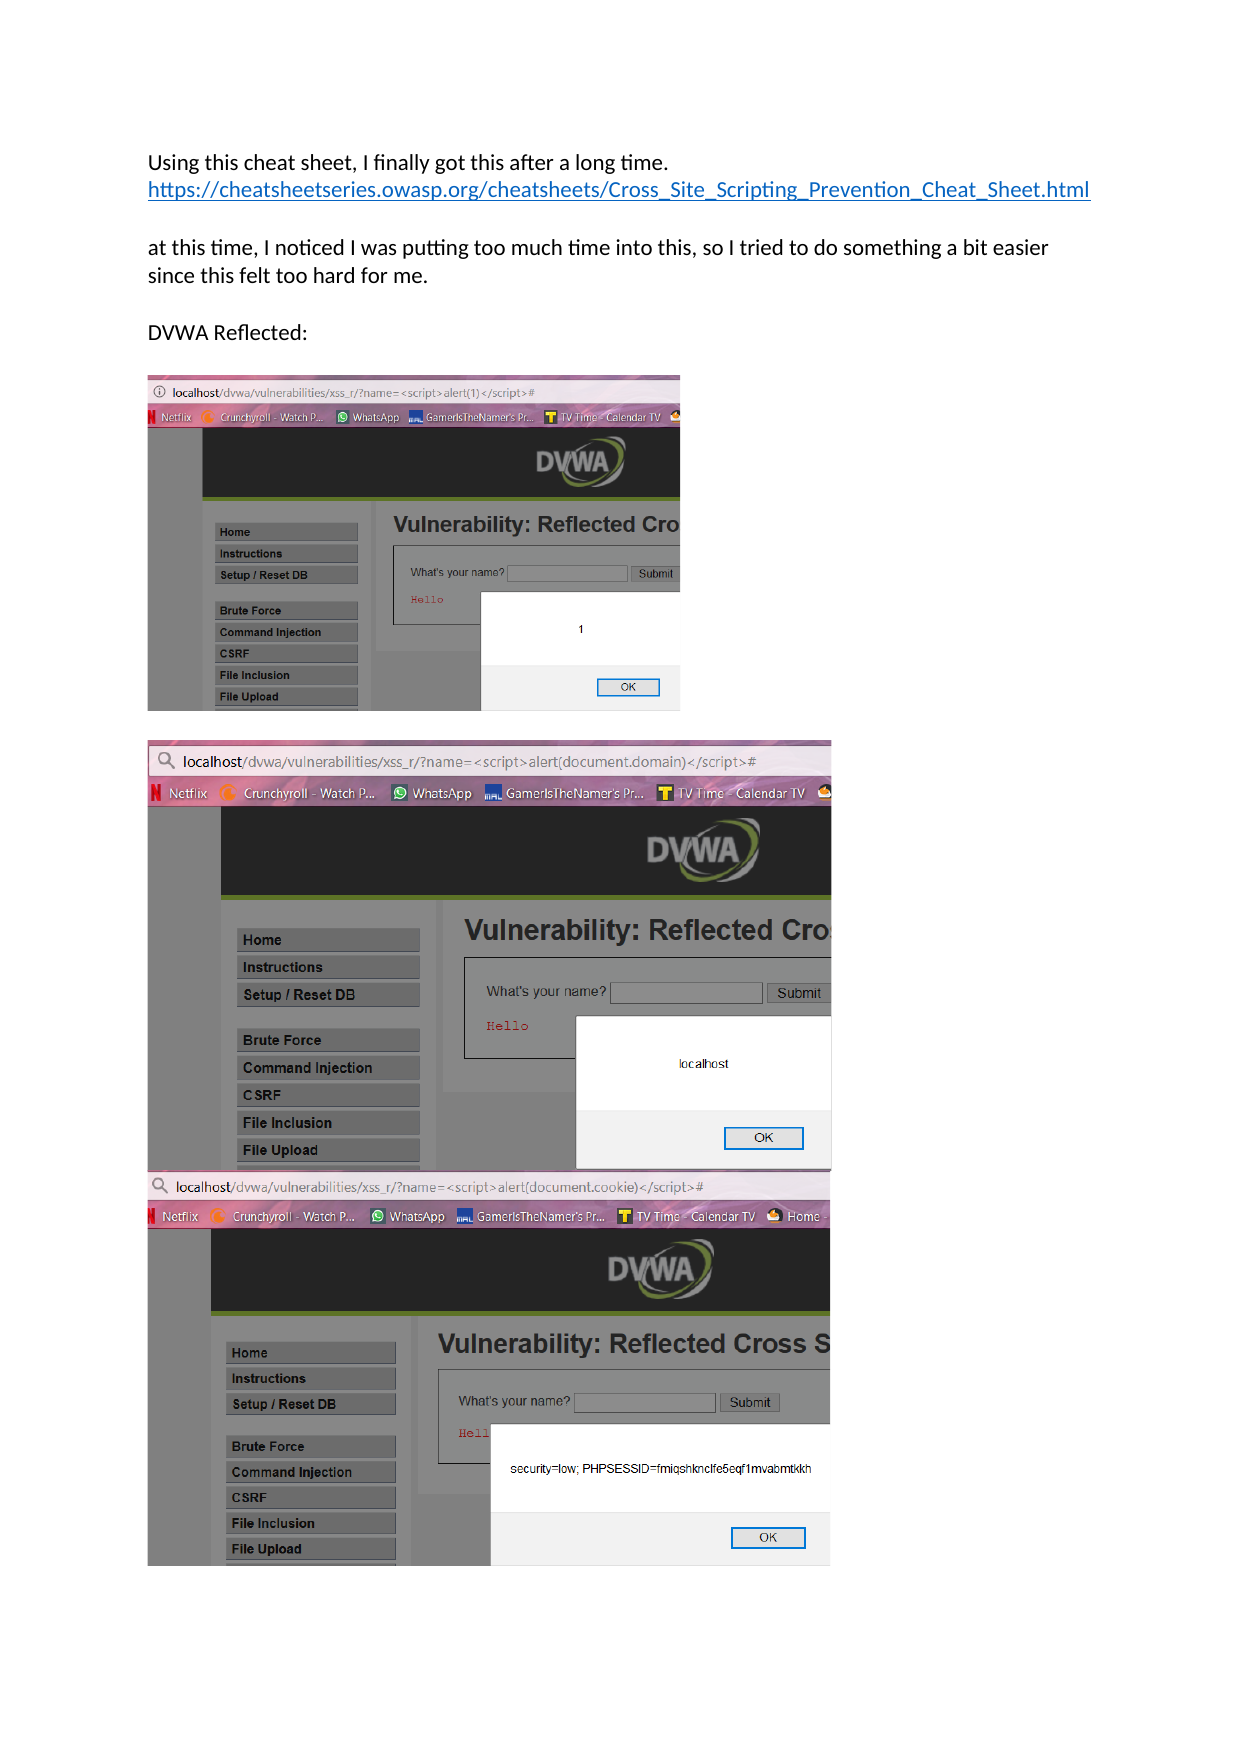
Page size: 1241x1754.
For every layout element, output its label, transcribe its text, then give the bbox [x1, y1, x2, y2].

text Using this cheat sheet, I finally got this after a long time. https://cheatsheetseries.owasp.org/cheatsheets/Cross_Site_Scripting_Prevention_Cheat_Sheet.html [148, 148, 1093, 204]
picture [147, 740, 832, 1566]
text at this time, I noticed I was putting too much time into this, so I tried to do something a bit easier since this felt too hard for me. [148, 233, 1093, 289]
text DVWA Reflected: [148, 318, 1093, 346]
picture [147, 375, 680, 711]
